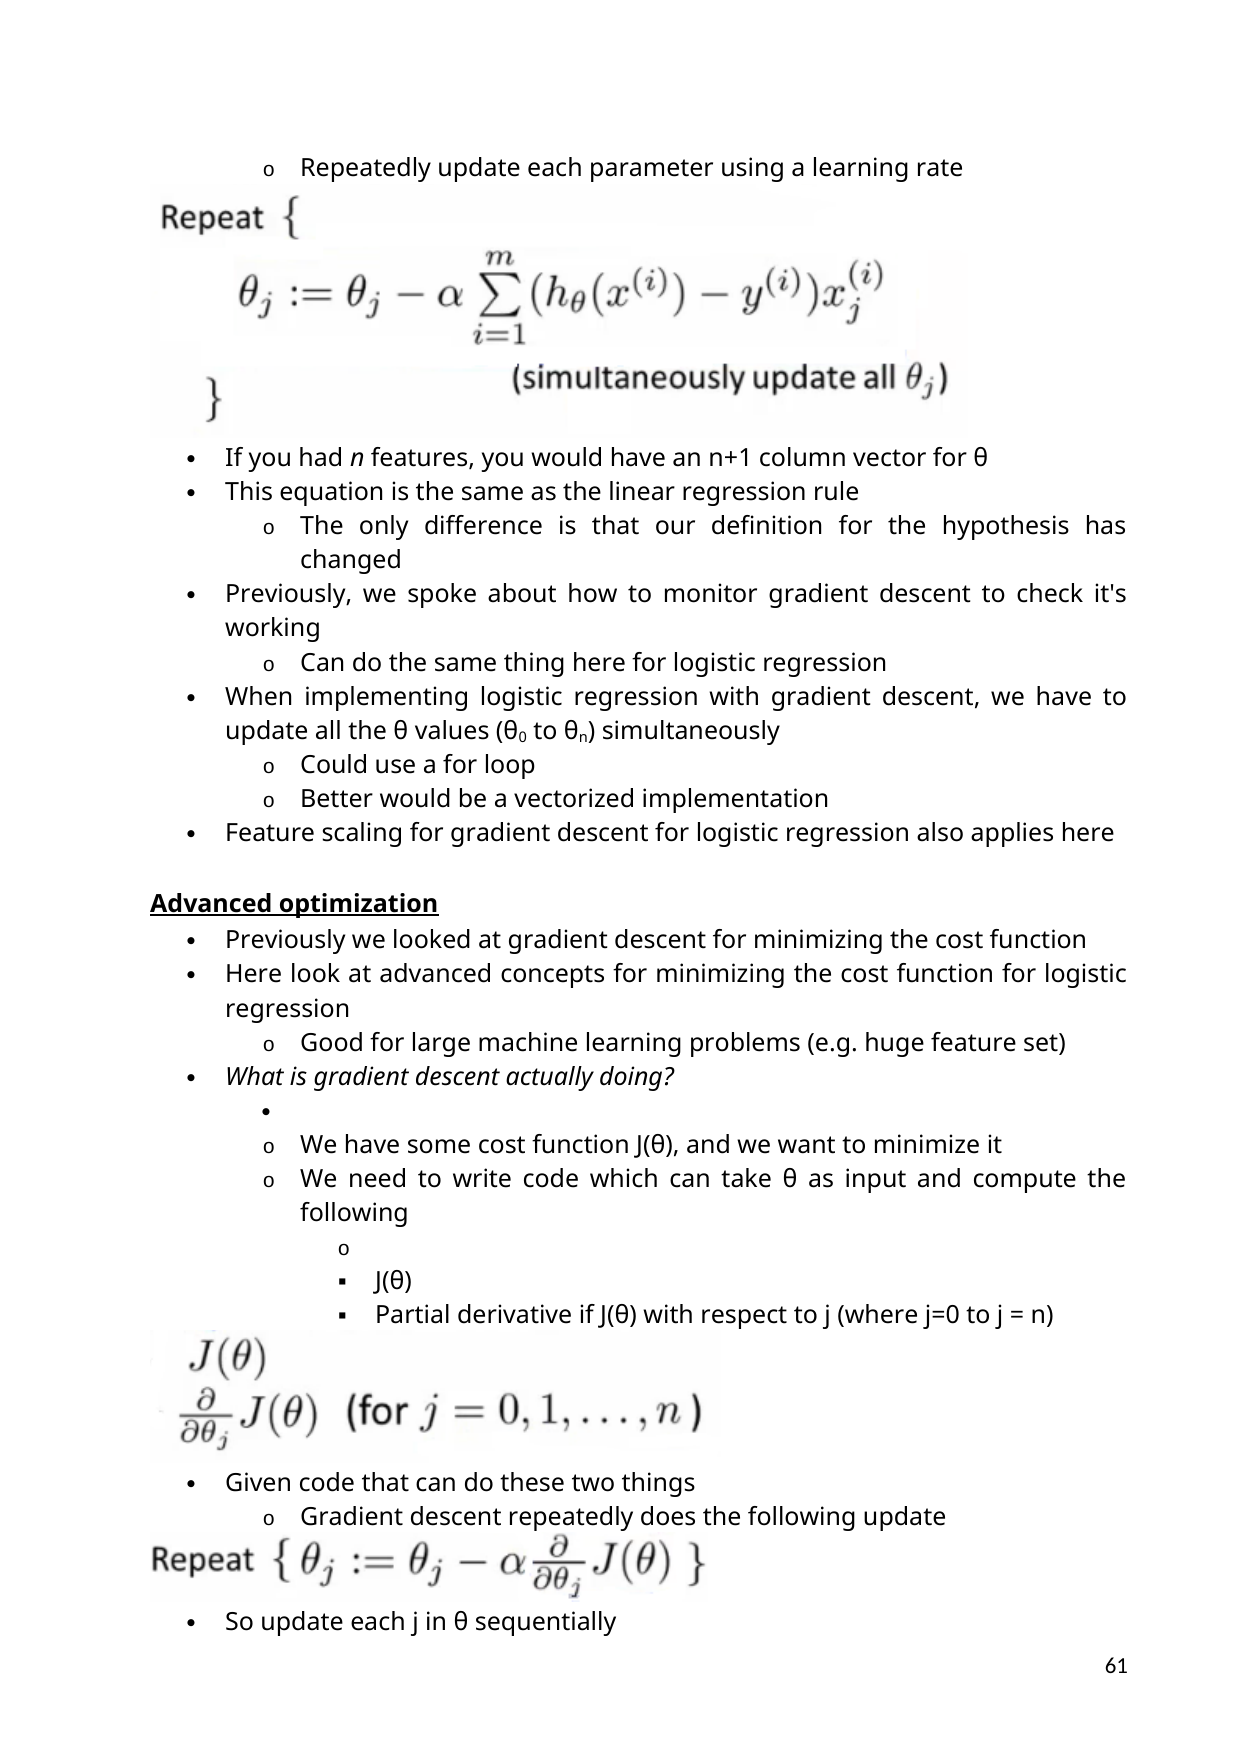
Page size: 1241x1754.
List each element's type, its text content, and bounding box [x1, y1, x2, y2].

picture [150, 1330, 721, 1463]
list Could use a for loop [262, 746, 1128, 780]
list Repeatedly update each parameter using a learning rate [262, 150, 1128, 184]
list Previously we looked at gradient descent for minimizing the cost function [187, 922, 1128, 956]
list So update each j in θ sequentially [187, 1604, 1128, 1638]
list The only difference is that our definition for the hypothesis has changed [262, 508, 1128, 576]
list Better would be a vectorized implementation [262, 780, 1128, 814]
list When implementing logistic regression with gradient descent, we have to update all the θ values (θ0 to θn) simultaneously [187, 678, 1128, 746]
list Here look at advanced concepts for minimizing the cost function for logistic regression [187, 956, 1128, 1024]
list This equation is the same as the linear regression rule [187, 474, 1128, 508]
picture [150, 184, 968, 438]
list Can do the same thing here for logistic regression [262, 644, 1128, 678]
list Previously, we spoke about how to monitor gradient descent to check it's working [187, 576, 1128, 644]
list Good for large machine learning problems (e.g. huge feature set) [262, 1024, 1128, 1058]
list Feature scaling for gradient descent for logistic regression also applies here [187, 814, 1128, 848]
list Gradient descent repeatedly does the following update [262, 1498, 1128, 1533]
list If you had n features, you would have an n+1 column vector for θ [187, 440, 1128, 474]
list Given code that can do these two things [187, 1464, 1128, 1498]
picture [150, 1532, 708, 1602]
text Advanced optimization [150, 885, 1128, 919]
list We need to write code which can take θ as input and compute the following [262, 1161, 1128, 1229]
list We have some cost function J(θ), and we want to minimize it [262, 1126, 1128, 1161]
list J(θ) [337, 1263, 1128, 1297]
list Partial derivative if J(θ) with respect to j (where j=0 to j = n) [337, 1297, 1128, 1331]
list What is gradient descent actually doing? [187, 1058, 1128, 1092]
